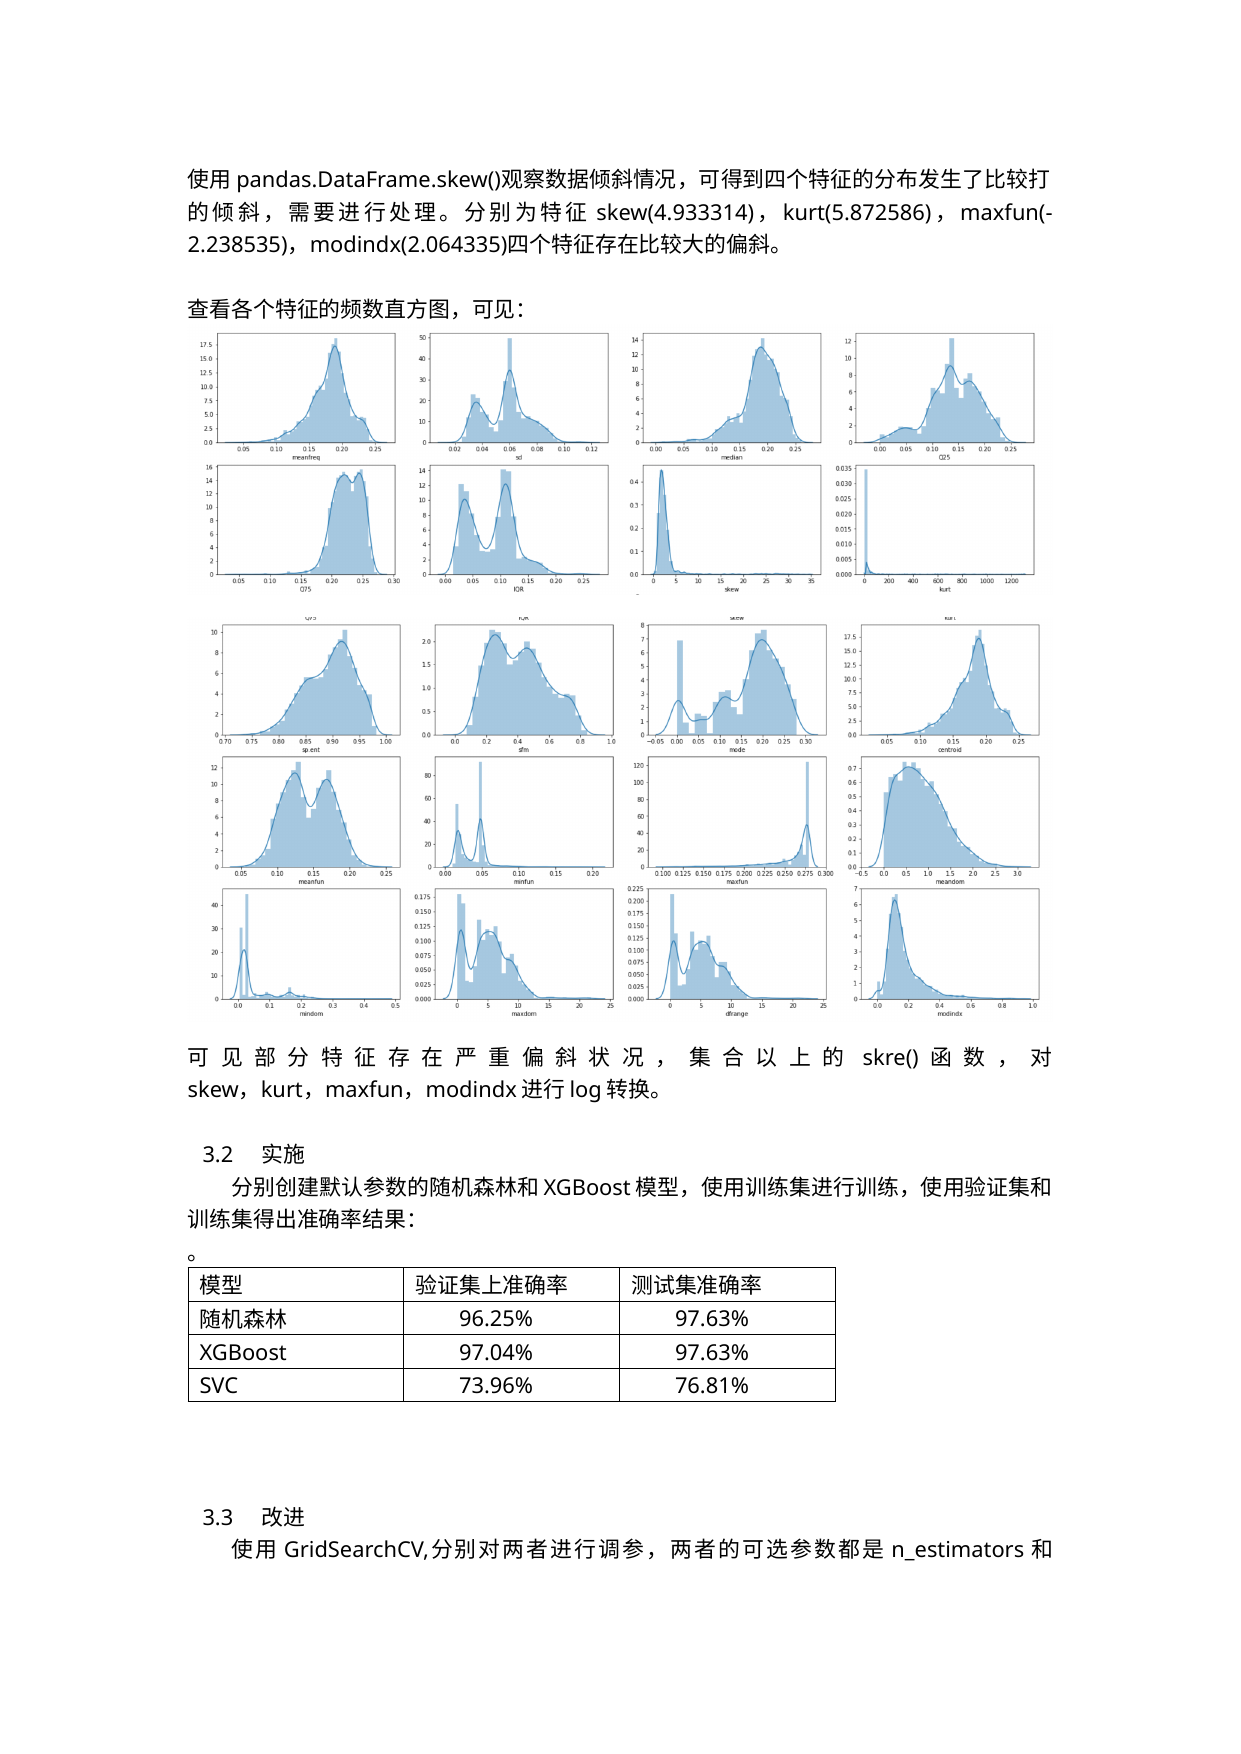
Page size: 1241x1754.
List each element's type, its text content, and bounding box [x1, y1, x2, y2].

table_cell 73.96% [404, 1369, 619, 1401]
list 改进 [202, 1500, 1053, 1532]
table_header 验证集上准确率 [404, 1268, 619, 1301]
picture [187, 617, 1053, 1022]
table_header 模型 [189, 1268, 403, 1301]
table_cell 76.81% [620, 1369, 835, 1401]
text 查看各个特征的频数直方图，可见： [187, 292, 1053, 324]
table_cell 97.63% [620, 1335, 835, 1368]
table_header 测试集准确率 [620, 1268, 835, 1301]
table_cell SVC [189, 1369, 403, 1401]
text 分别创建默认参数的随机森林和XGBoost模型，使用训练集进行训练，使用验证集和训练集得出准确率结果： [187, 1169, 1053, 1234]
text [187, 1532, 1053, 1565]
table_cell 随机森林 [189, 1302, 403, 1334]
table_cell 96.25% [404, 1302, 619, 1334]
text 可见部分特征存在严重偏斜状况，集合以上的skre()函数，对skew，kurt，maxfun，modindx进行log转换。 [187, 1039, 1053, 1104]
table_cell 97.04% [404, 1335, 619, 1368]
picture [187, 324, 1053, 595]
list 实施 [202, 1137, 1053, 1169]
text 使用pandas.DataFrame.skew()观察数据倾斜情况，可得到四个特征的分布发生了比较打的倾斜，需要进行处理。分别为特征skew(4.933314)，kurt(5.872586)，maxfun(-2.238535)，modindx(2.064335)四个特征存在比较大的偏斜。 [187, 162, 1053, 259]
text 。 [187, 1234, 1053, 1267]
table_cell XGBoost [189, 1335, 403, 1368]
table_cell 97.63% [620, 1302, 835, 1334]
